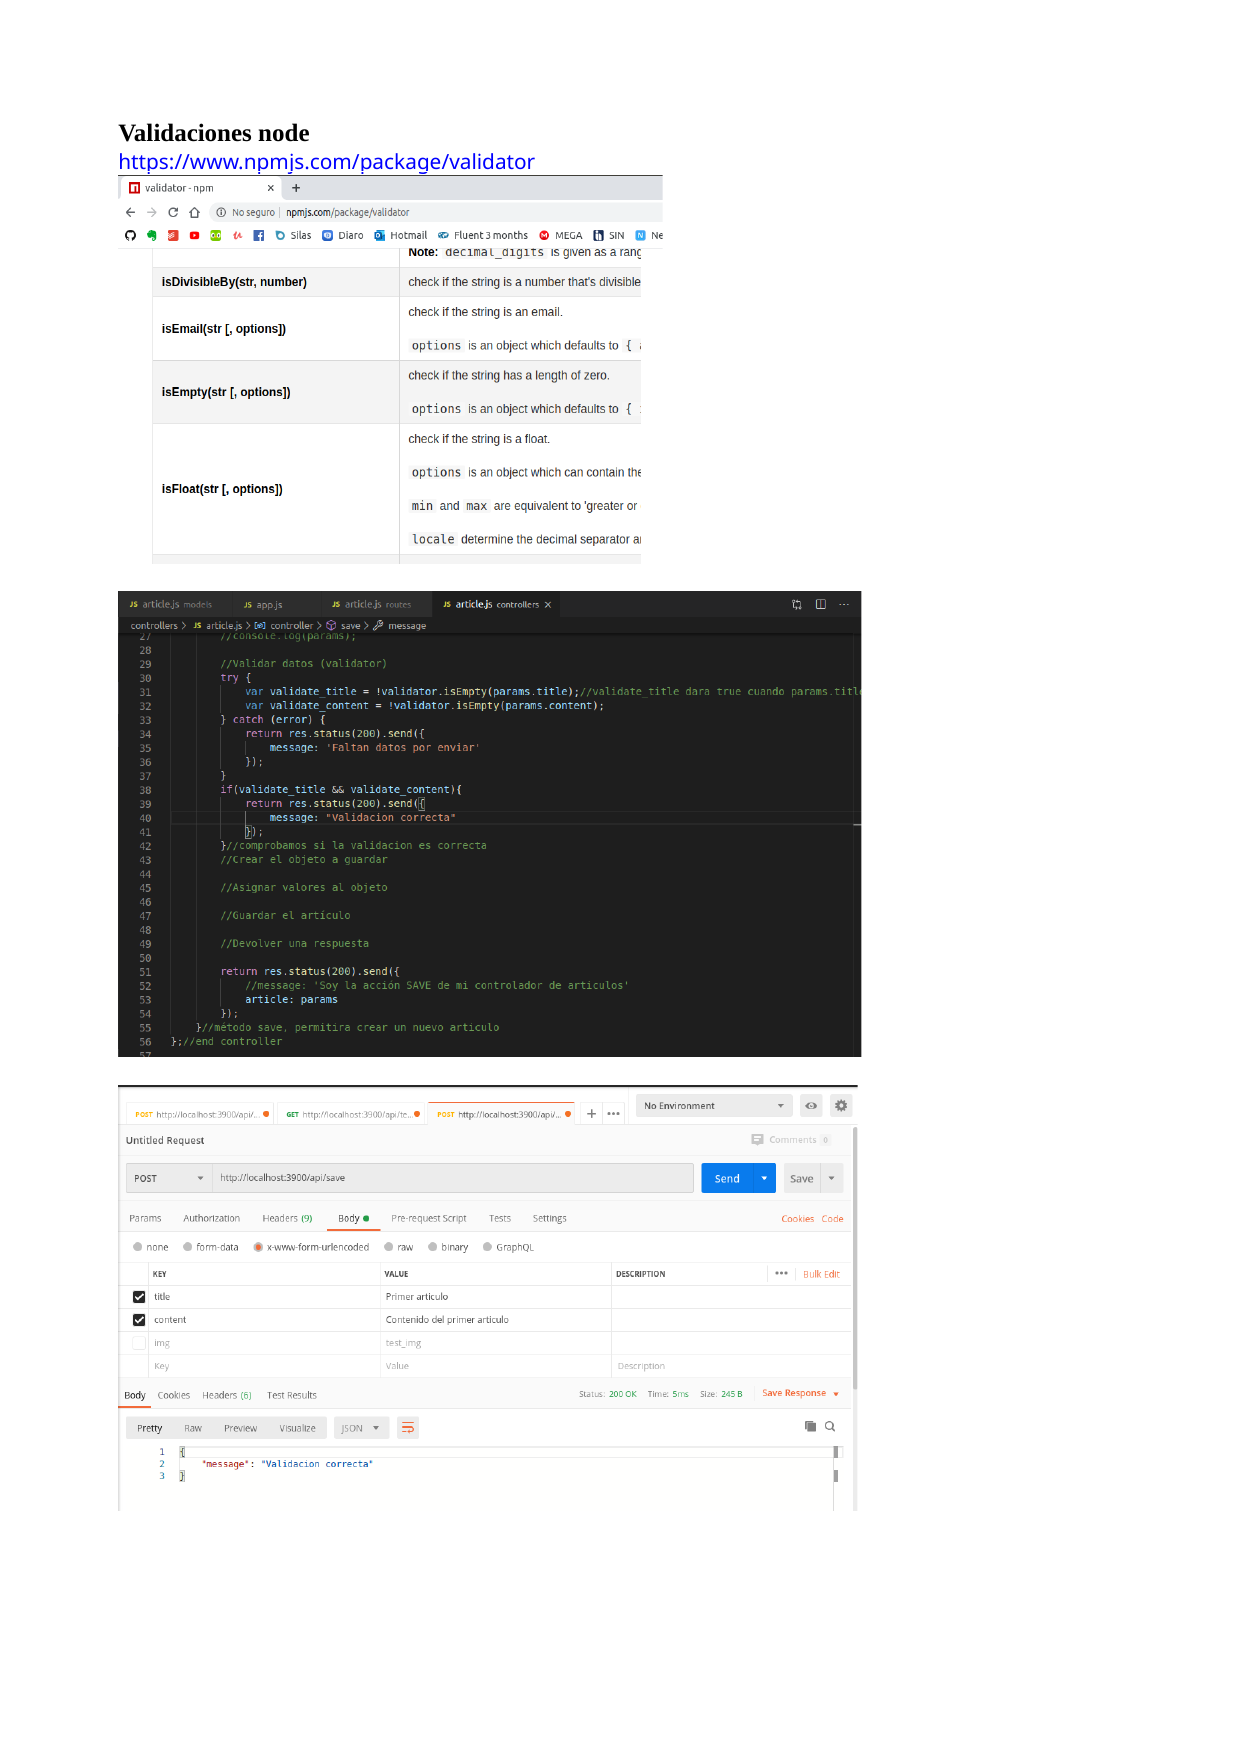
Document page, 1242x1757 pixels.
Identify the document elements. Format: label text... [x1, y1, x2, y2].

picture [118, 175, 663, 564]
text Validaciones node [118, 118, 1124, 147]
text https://www.npmjs.com/package/validator [118, 147, 1124, 175]
picture [118, 591, 862, 1057]
picture [118, 1085, 858, 1511]
